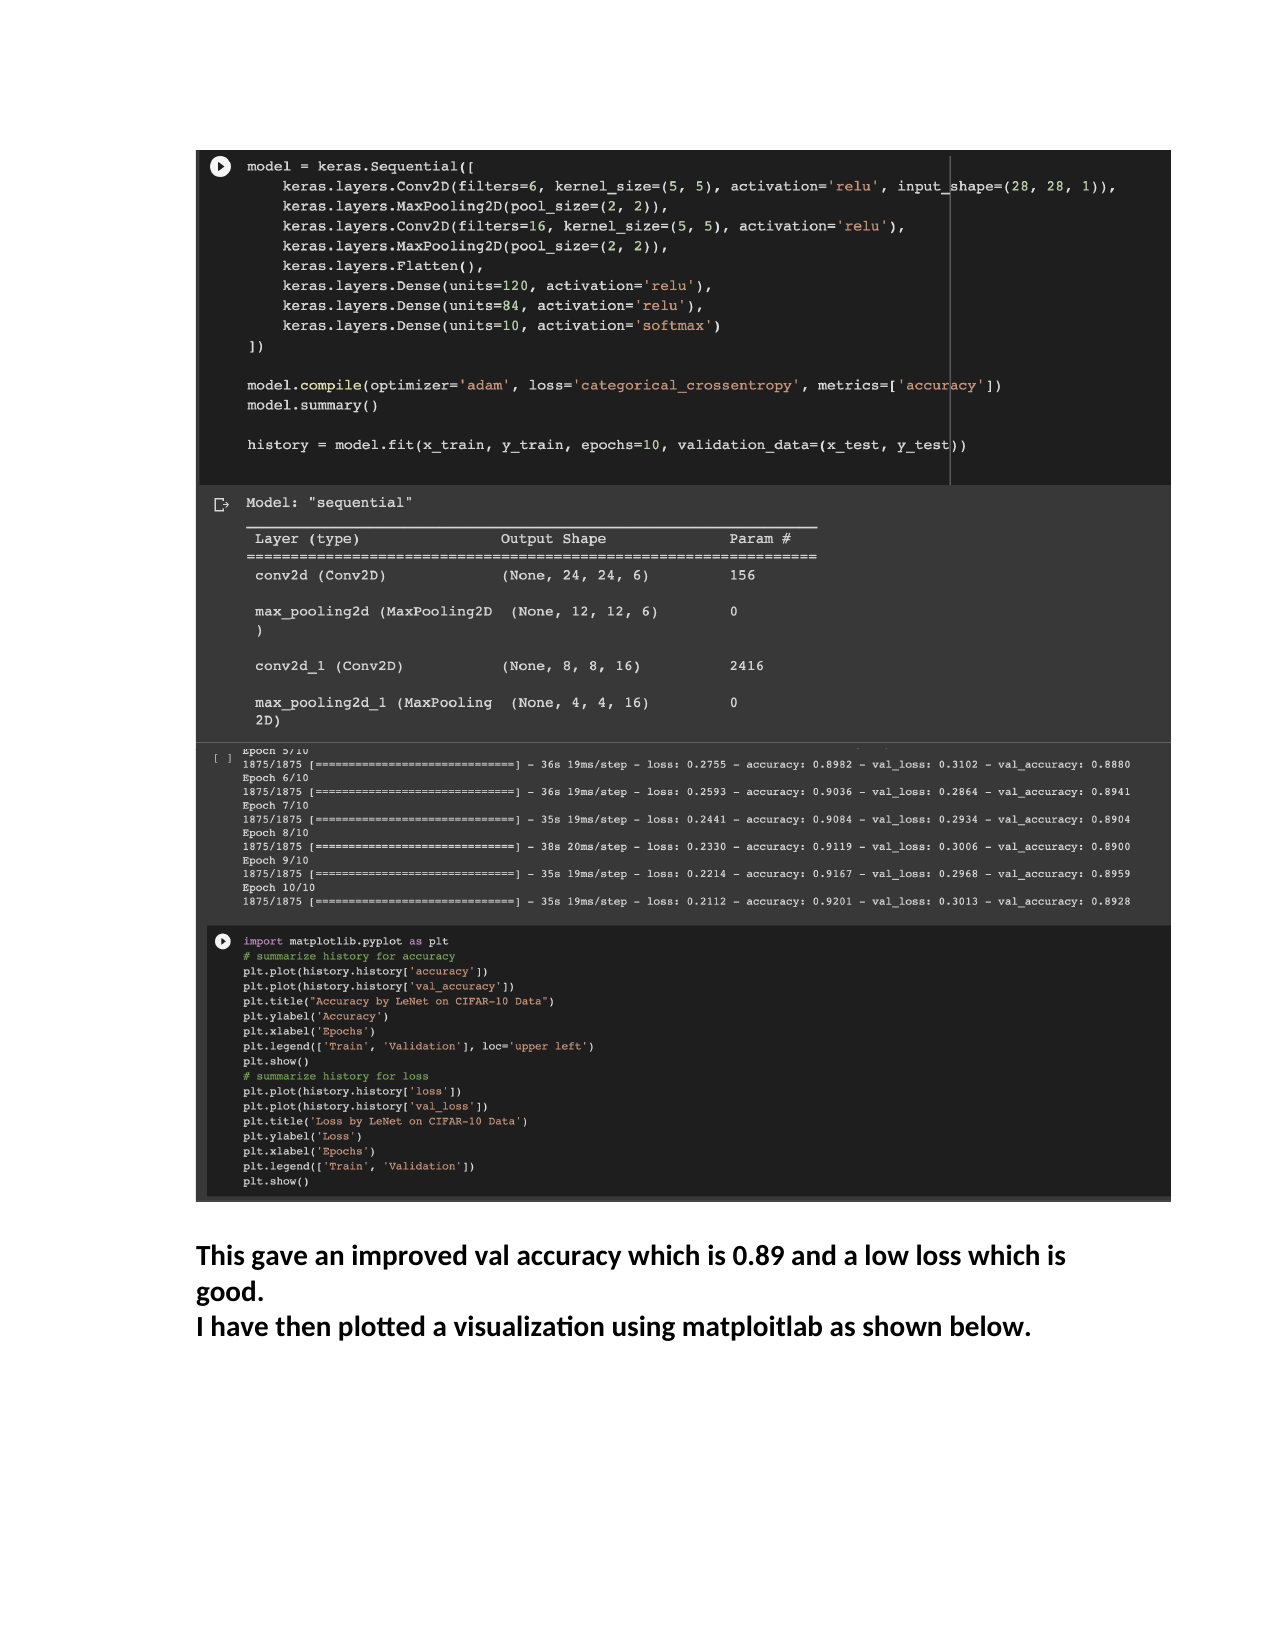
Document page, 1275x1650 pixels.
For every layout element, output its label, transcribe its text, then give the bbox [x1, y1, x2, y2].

picture [195, 150, 1171, 1202]
text This gave an improved val accuracy which is 0.89 and a low loss which is good. [196, 1237, 1125, 1308]
text I have then plotted a visualization using matploitlab as shown below. [196, 1308, 1125, 1344]
